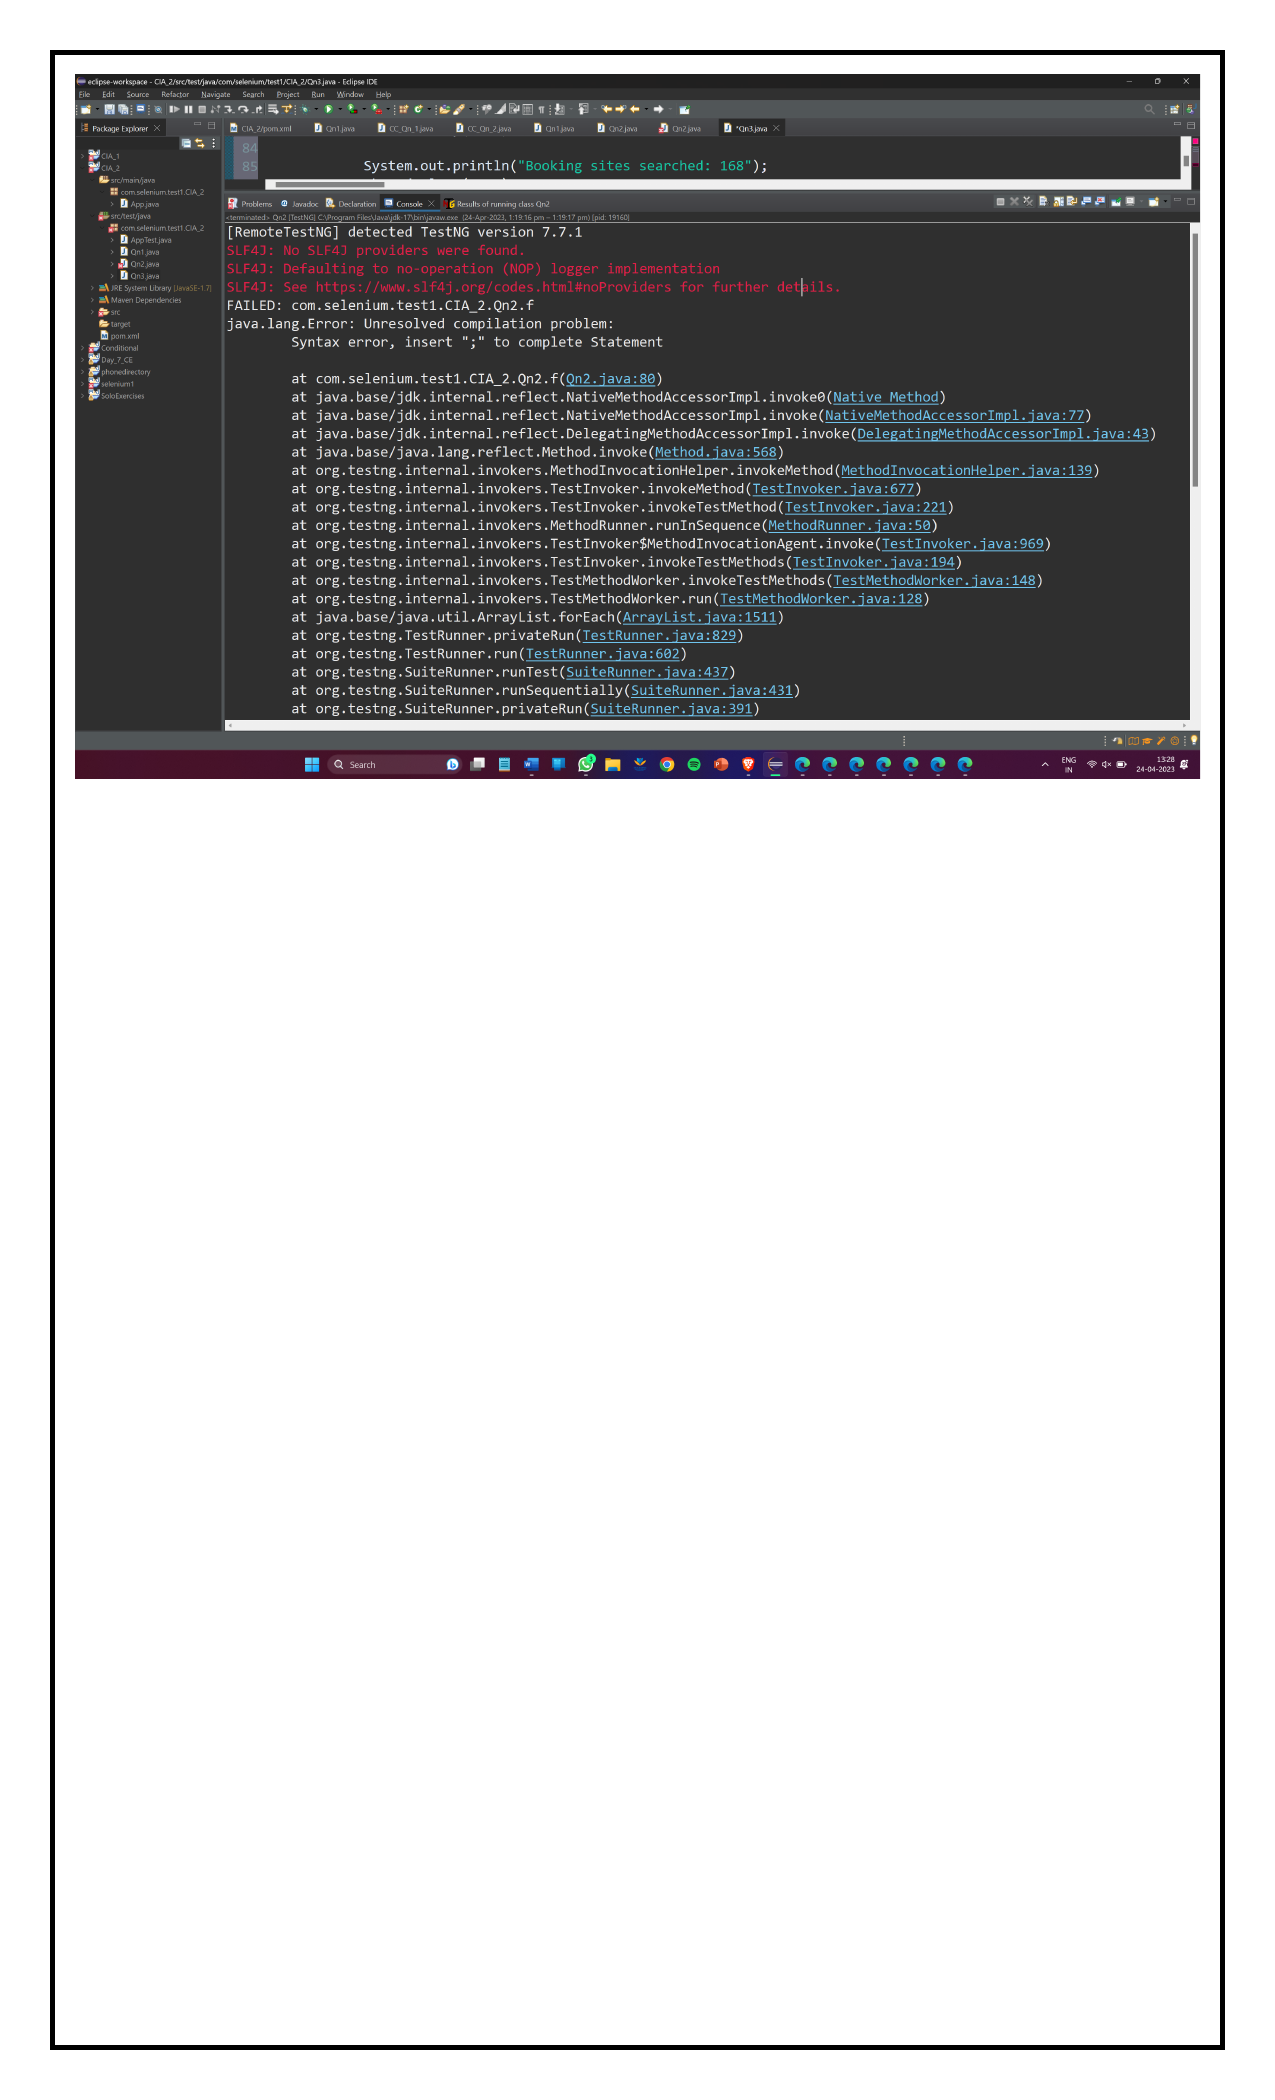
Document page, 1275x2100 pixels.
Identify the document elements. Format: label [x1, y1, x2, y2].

picture [75, 74, 1200, 779]
